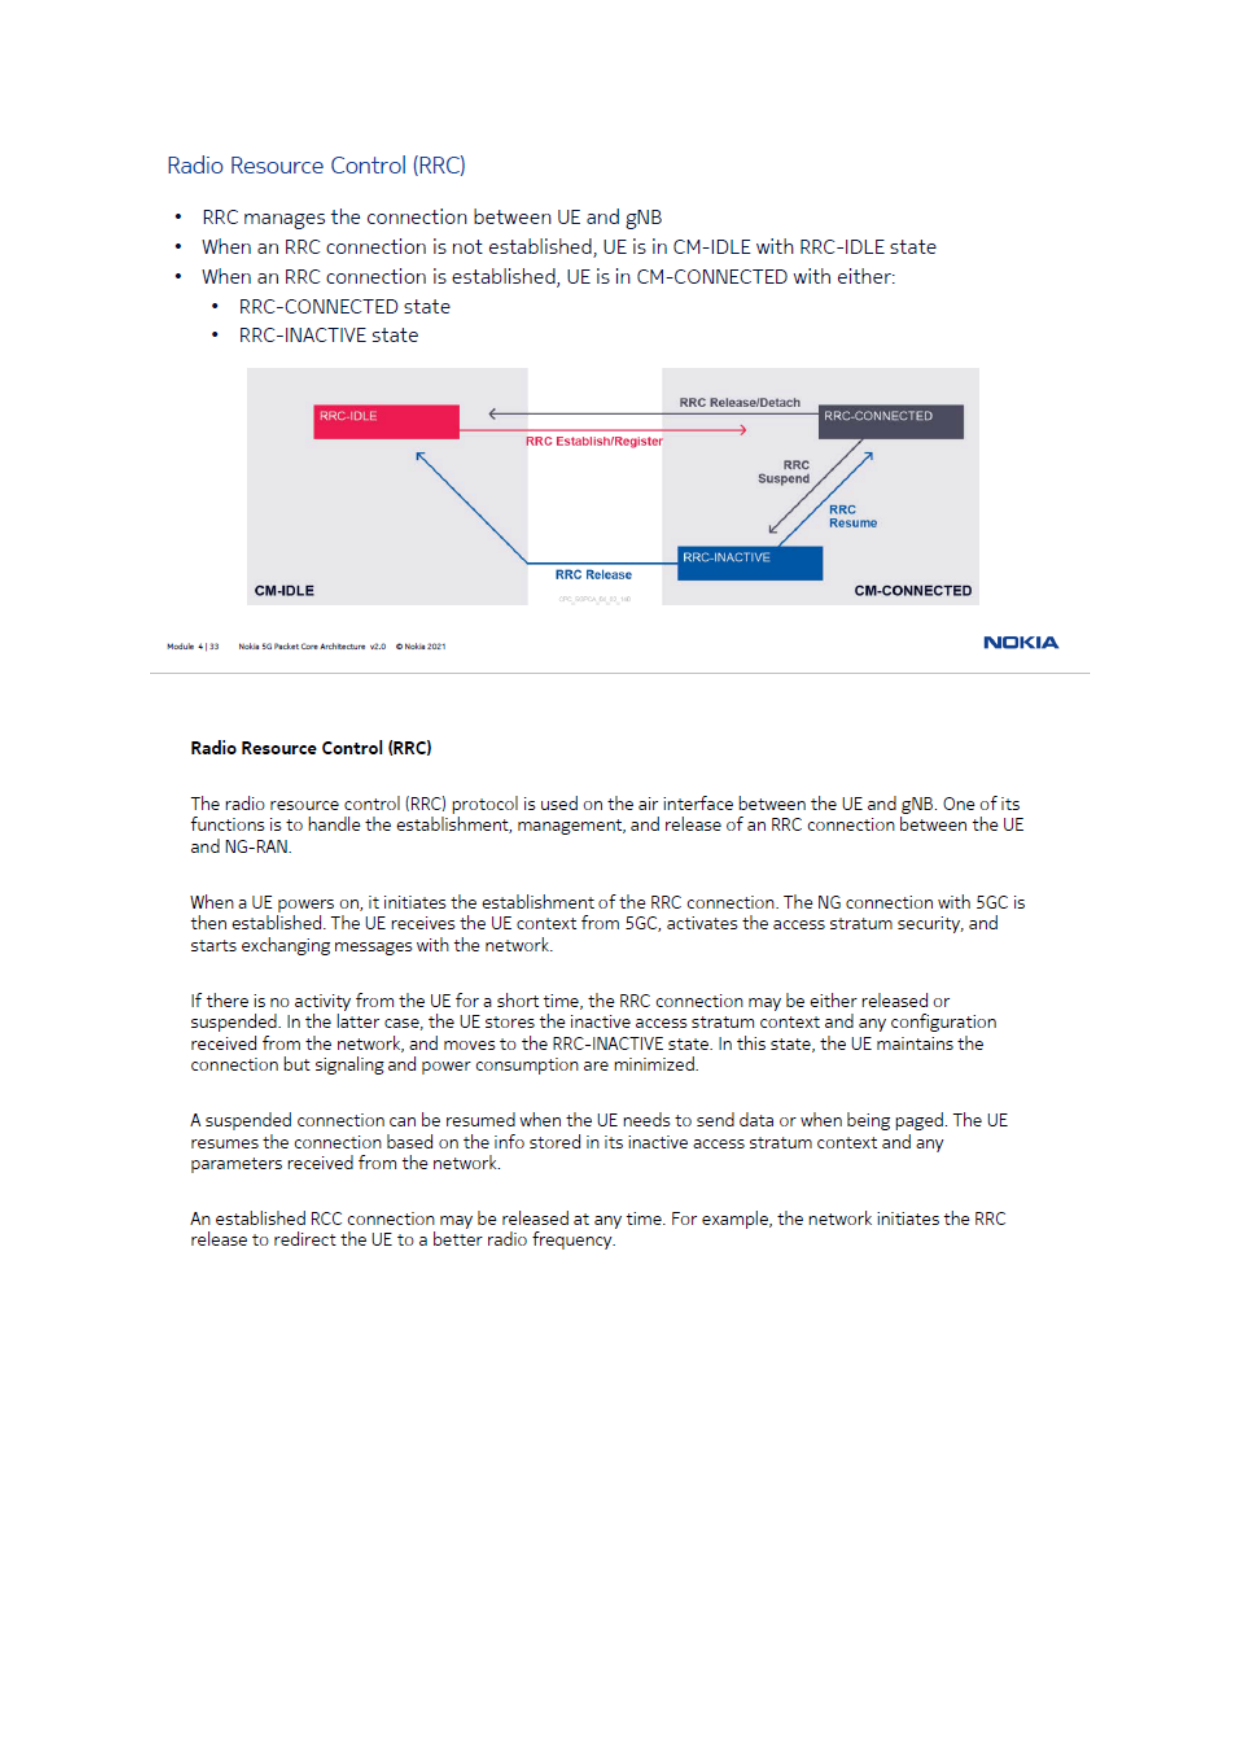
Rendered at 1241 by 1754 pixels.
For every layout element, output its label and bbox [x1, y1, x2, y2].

picture [150, 150, 1091, 1264]
